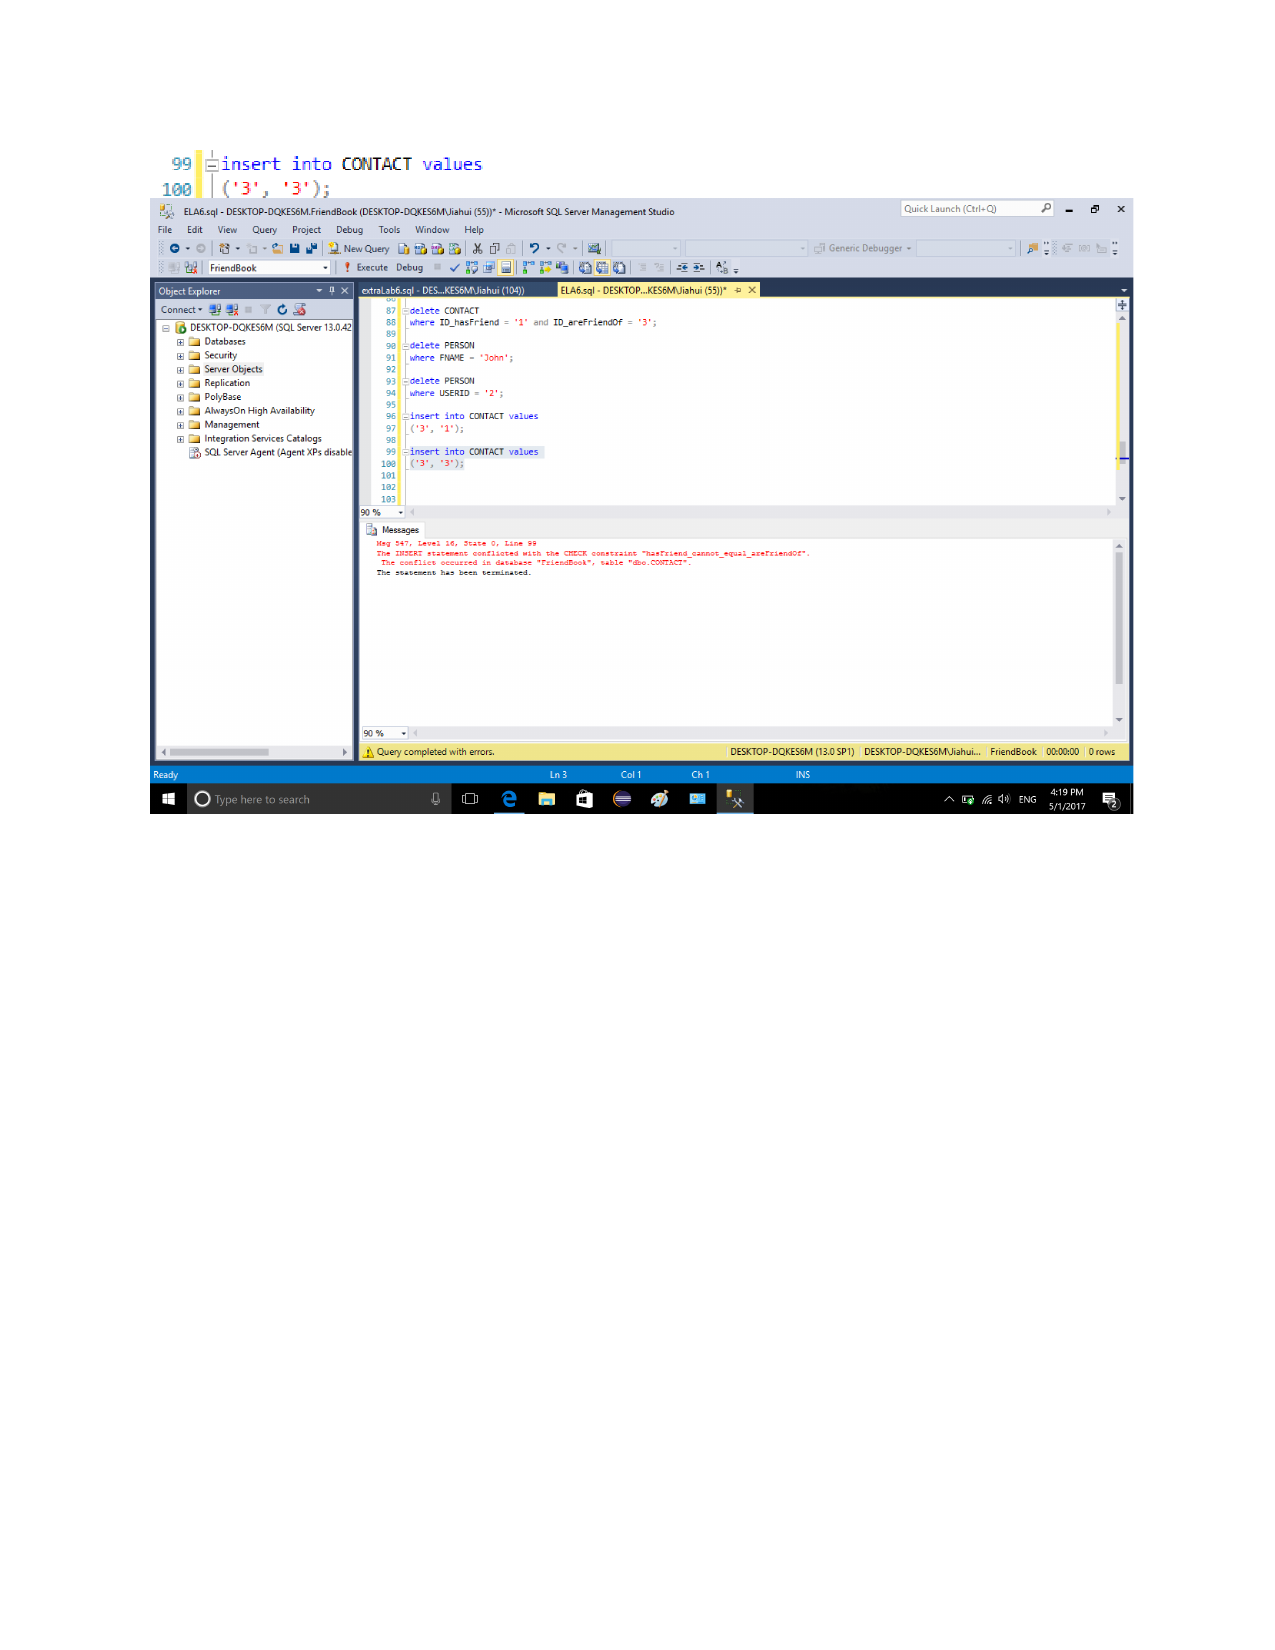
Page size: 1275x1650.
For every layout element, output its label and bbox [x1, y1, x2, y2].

picture [150, 150, 1134, 814]
